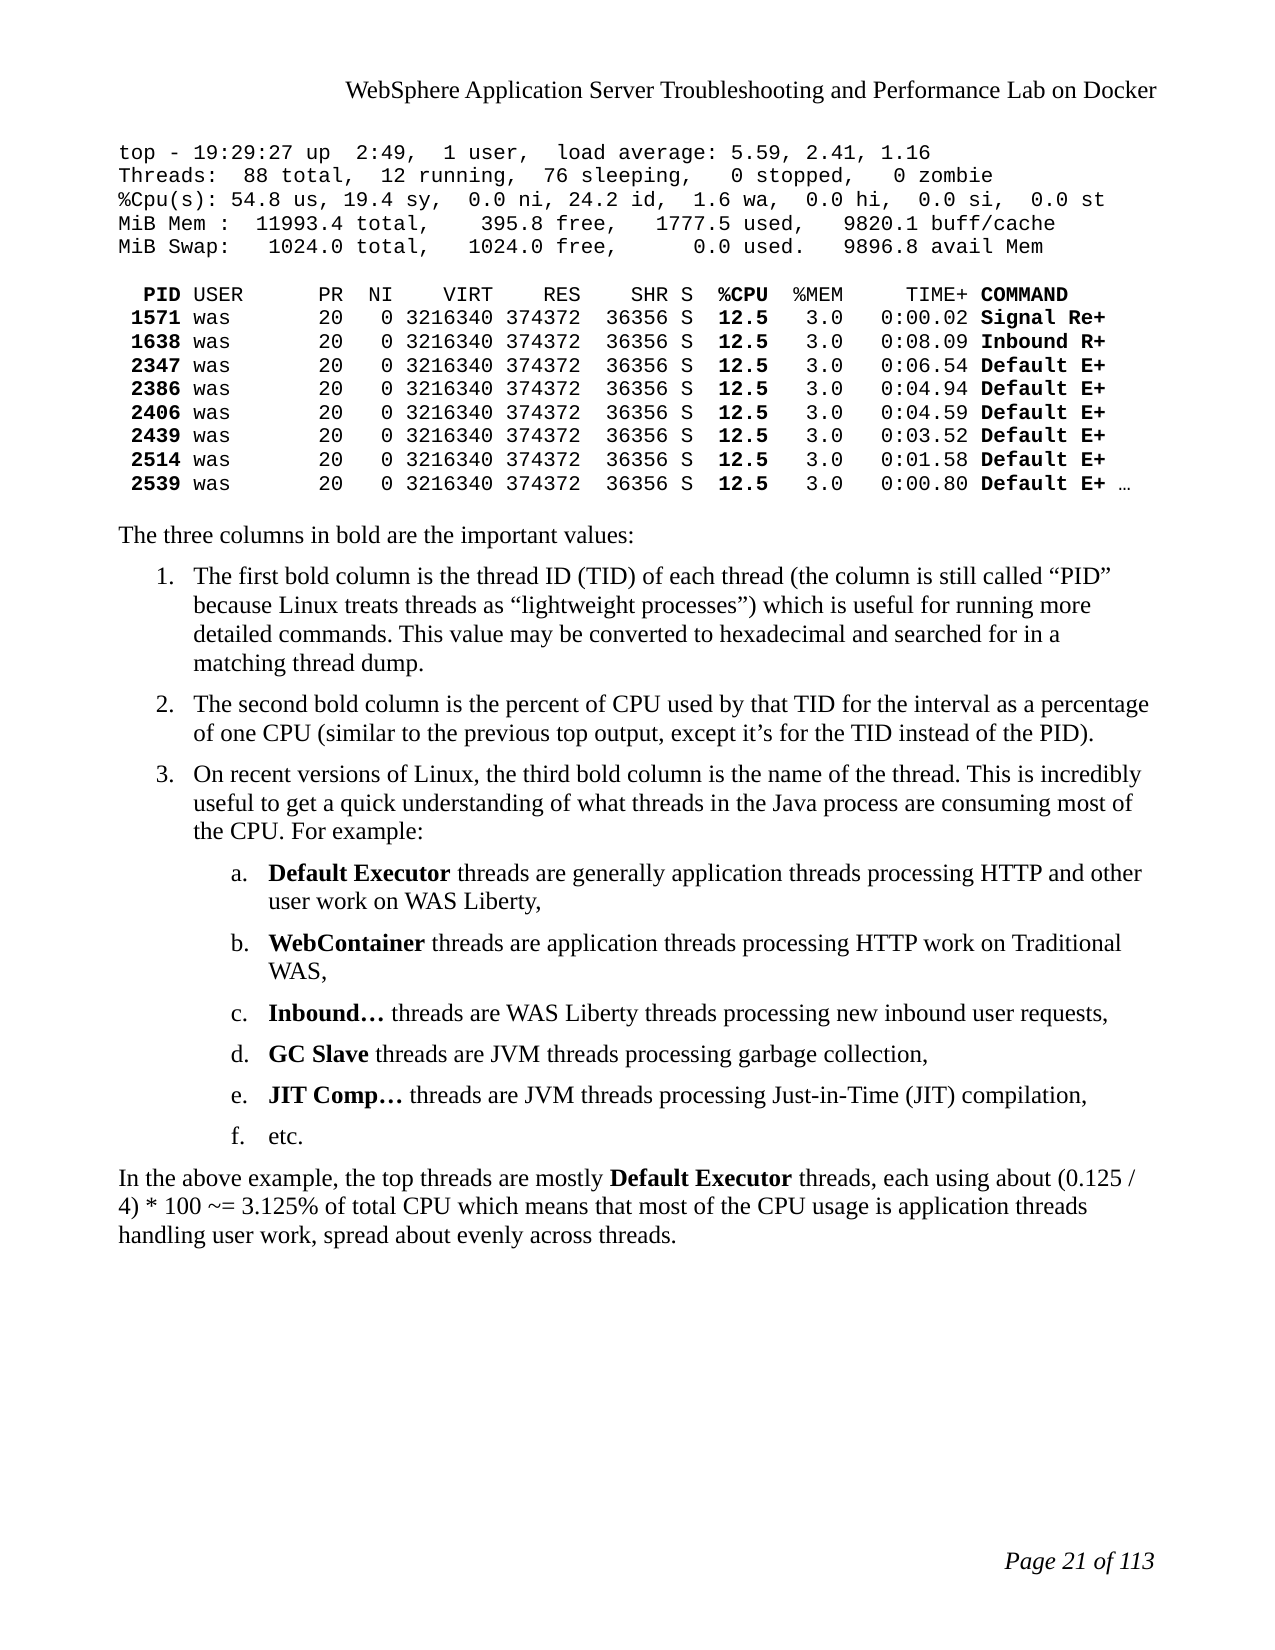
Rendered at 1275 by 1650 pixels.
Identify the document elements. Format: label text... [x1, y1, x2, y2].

text MiB Mem : 11993.4 total, 395.8 free, 1777.5 used, 9820.1 buff/cache [118, 213, 1157, 236]
list JIT Comp… threads are JVM threads processing Just-in-Time (JIT) compilation, [231, 1080, 1157, 1109]
text MiB Swap: 1024.0 total, 1024.0 free, 0.0 used. 9896.8 avail Mem [118, 236, 1157, 260]
list etc. [231, 1121, 1157, 1150]
text Threads: 88 total, 12 running, 76 sleeping, 0 stopped, 0 zombie [118, 165, 1157, 189]
text 2539 was 20 0 3216340 374372 36356 S 12.5 3.0 0:00.80 Default E+ … [118, 473, 1157, 520]
text top - 19:29:27 up 2:49, 1 user, load average: 5.59, 2.41, 1.16 [118, 142, 1157, 165]
text In the above example, the top threads are mostly Default Executor threads, each using about (0.125 / 4) * 100 ~= 3.125% of total CPU which means that most of the CPU usage is application threads handling user work, spread about evenly across threads. [118, 1163, 1157, 1249]
list GC Slave threads are JVM threads processing garbage collection, [231, 1039, 1157, 1068]
text PID USER PR NI VIRT RES SHR S %CPU %MEM TIME+ COMMAND [118, 284, 1157, 307]
list Default Executor threads are generally application threads processing HTTP and other user work on WAS Liberty, [231, 858, 1157, 915]
text 1638 was 20 0 3216340 374372 36356 S 12.5 3.0 0:08.09 Inbound R+ [118, 331, 1157, 354]
text %Cpu(s): 54.8 us, 19.4 sy, 0.0 ni, 24.2 id, 1.6 wa, 0.0 hi, 0.0 si, 0.0 st [118, 189, 1157, 213]
list The first bold column is the thread ID (TID) of each thread (the column is still called “PID” because Linux treats threads as “lightweight processes”) which is useful for running more detailed commands. This value may be converted to hexadecimal and searched for in a matching thread dump. [156, 561, 1157, 676]
text 2439 was 20 0 3216340 374372 36356 S 12.5 3.0 0:03.52 Default E+ [118, 426, 1157, 449]
text 2347 was 20 0 3216340 374372 36356 S 12.5 3.0 0:06.54 Default E+ 2386 was 20 0 3216340 374372 36356 S 12.5 3.0 0:04.94 Default E+ [118, 354, 1157, 402]
list Inbound… threads are WAS Liberty threads processing new inbound user requests, [231, 998, 1157, 1026]
text The three columns in bold are the important values: [118, 520, 1157, 549]
list On recent versions of Linux, the third bold column is the name of the thread. This is incredibly useful to get a quick understanding of what threads in the Java process are consuming most of the CPU. For example: [156, 759, 1157, 845]
text 2406 was 20 0 3216340 374372 36356 S 12.5 3.0 0:04.59 Default E+ [118, 402, 1157, 426]
text 2514 was 20 0 3216340 374372 36356 S 12.5 3.0 0:01.58 Default E+ [118, 449, 1157, 473]
list The second bold column is the percent of CPU used by that TID for the interval as a percentage of one CPU (similar to the previous top output, except it’s for the TID instead of the PID). [156, 689, 1157, 746]
text 1571 was 20 0 3216340 374372 36356 S 12.5 3.0 0:00.02 Signal Re+ [118, 307, 1157, 331]
list WebContainer threads are application threads processing HTTP work on Traditional WAS, [231, 928, 1157, 985]
